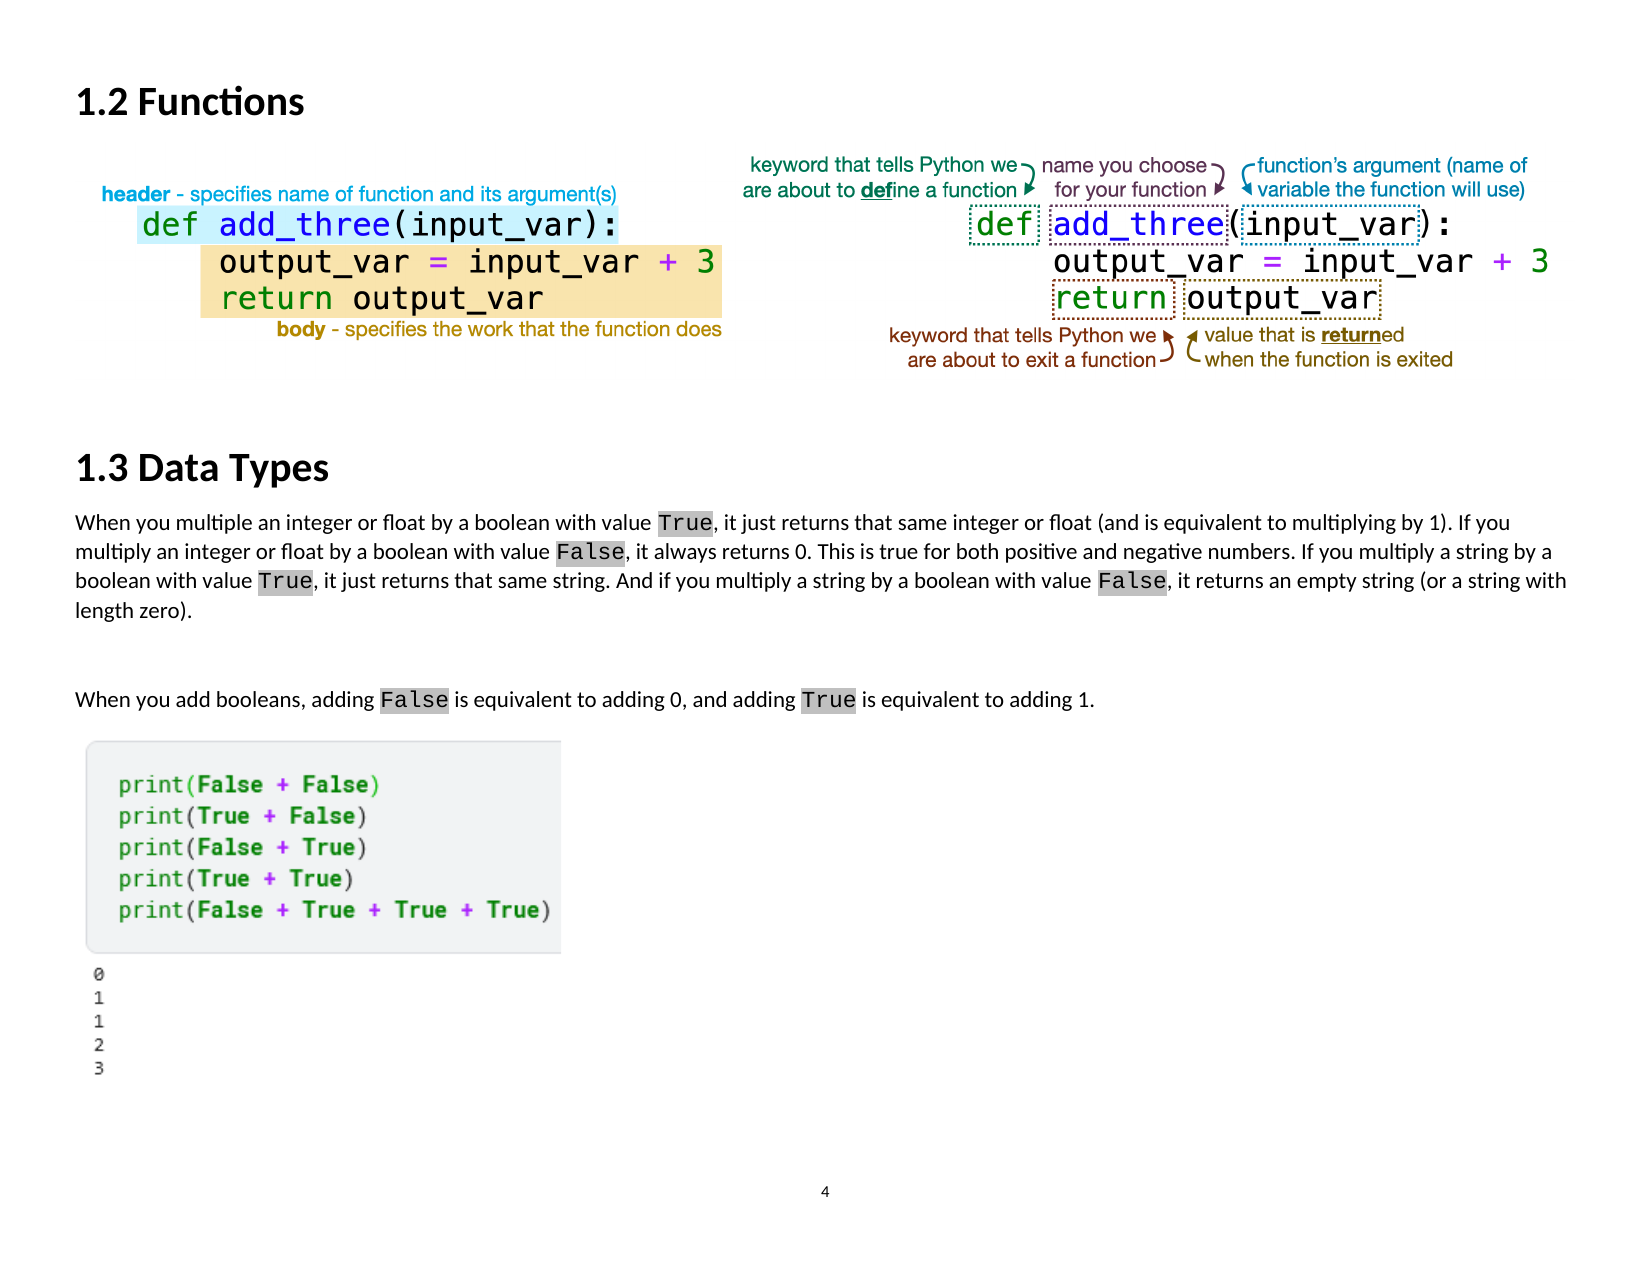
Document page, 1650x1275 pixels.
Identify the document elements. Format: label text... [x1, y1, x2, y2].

text When you multiple an integer or float by a boolean with value True, it just returns that same integer or float (and is equivalent to multiplying by 1). If you multiply an integer or float by a boolean with value False, it always returns 0. This is true for both positive and negative numbers. If you multiply a string by a boolean with value True, it just returns that same string. And if you multiply a string by a boolean with value False, it returns an empty string (or a string with length zero). [75, 508, 1575, 624]
text 1.3 Data Types [75, 441, 1575, 492]
picture [75, 142, 1575, 380]
text When you add booleans, adding False is equivalent to adding 0, and adding True is equivalent to adding 1. [75, 685, 1575, 714]
picture [75, 731, 562, 1092]
text 1.2 Functions [75, 75, 1575, 126]
